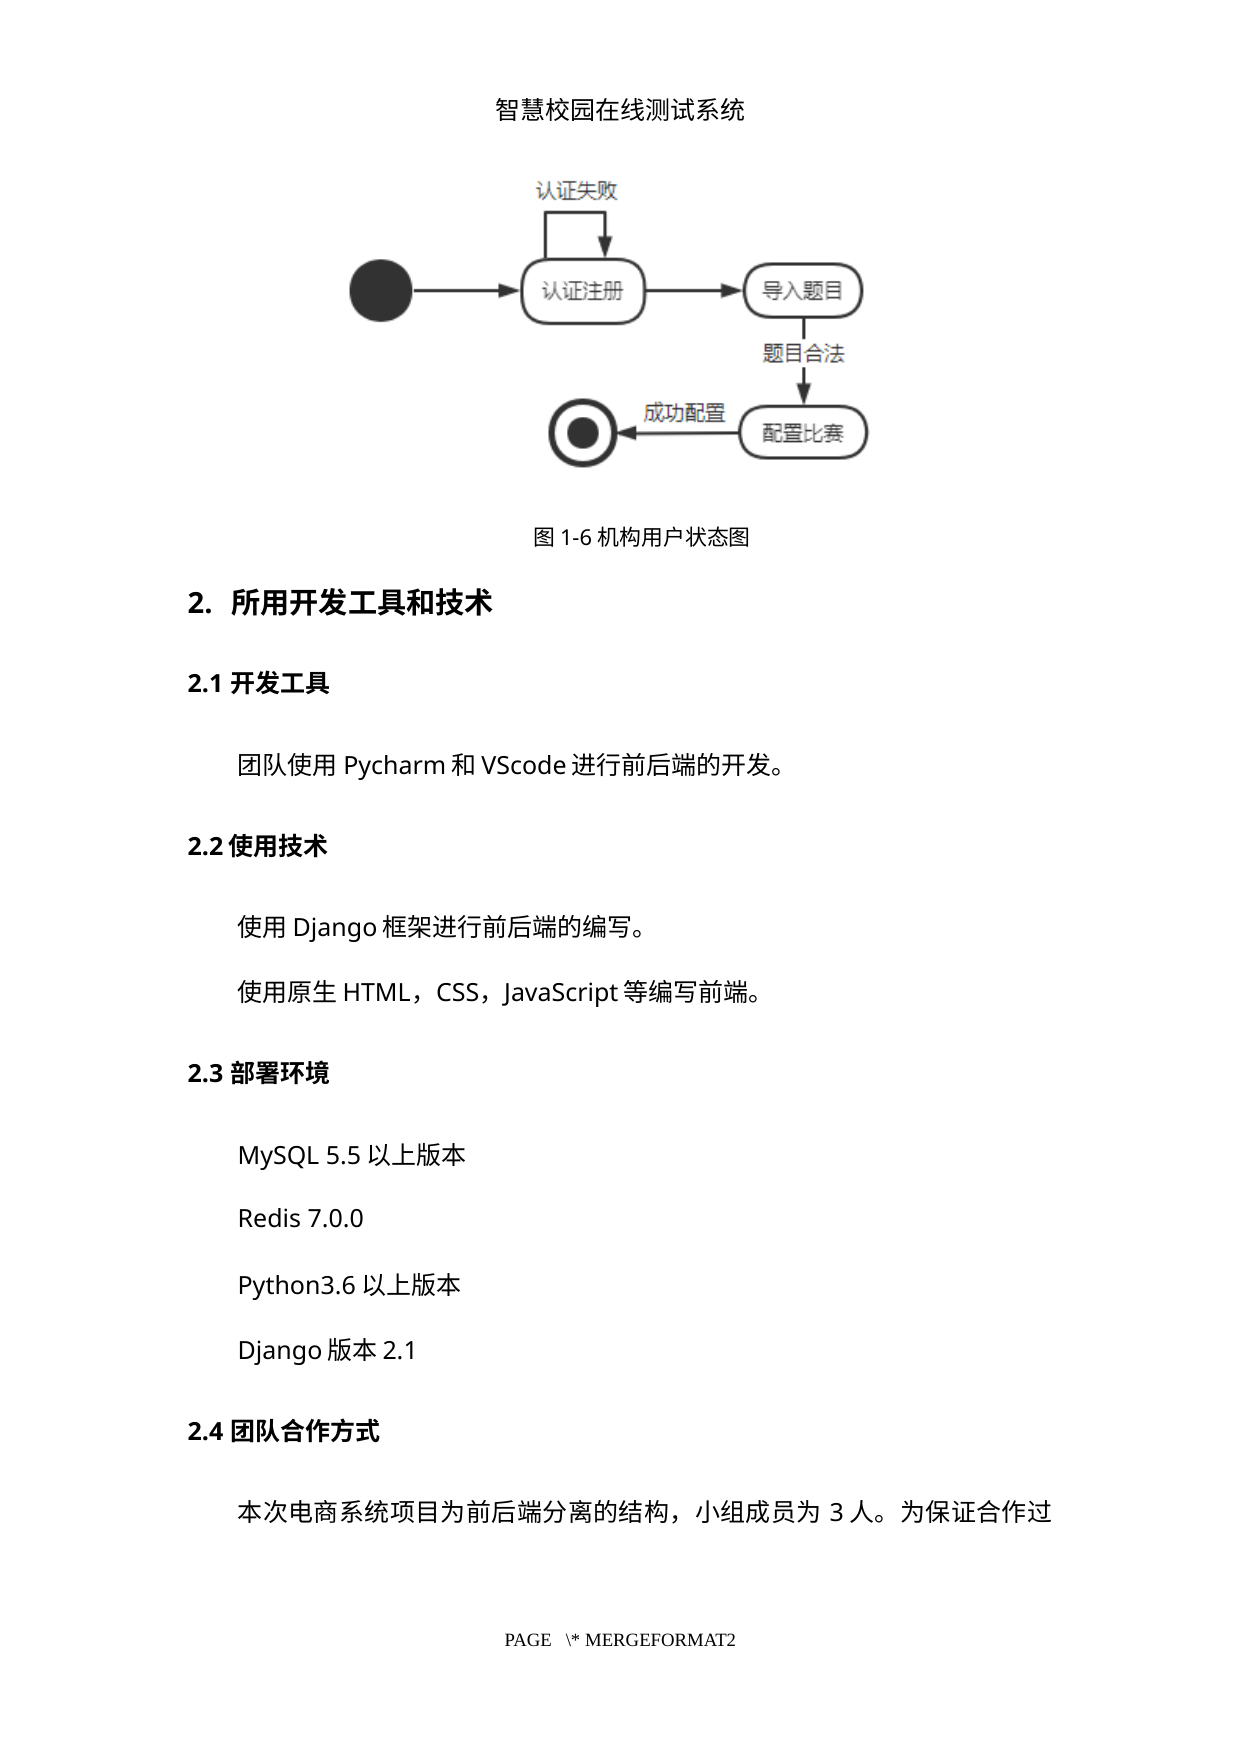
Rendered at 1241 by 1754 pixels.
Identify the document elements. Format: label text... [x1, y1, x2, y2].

subtitle 2.1 开发工具 [187, 649, 1053, 714]
text 使用原生HTML，CSS，JavaScript等编写前端。 [187, 958, 1053, 1023]
text 图1-6 机构用户状态图 [187, 519, 1053, 552]
subtitle 2.4 团队合作方式 [187, 1397, 1053, 1462]
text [187, 1478, 1053, 1543]
subtitle 2.3 部署环境 [187, 1039, 1053, 1104]
picture [328, 162, 956, 498]
text MySQL 5.5以上版本 [187, 1121, 1053, 1186]
subtitle 所用开发工具和技术 [187, 568, 1053, 633]
text 使用Django框架进行前后端的编写。 [187, 893, 1053, 958]
text Redis 7.0.0 [187, 1186, 1053, 1251]
text 团队使用 Pycharm和VScode进行前后端的开发。 [187, 731, 1053, 796]
text Python3.6以上版本 [187, 1251, 1053, 1316]
subtitle 2.2使用技术 [187, 812, 1053, 877]
text Django版本2.1 [187, 1316, 1053, 1381]
